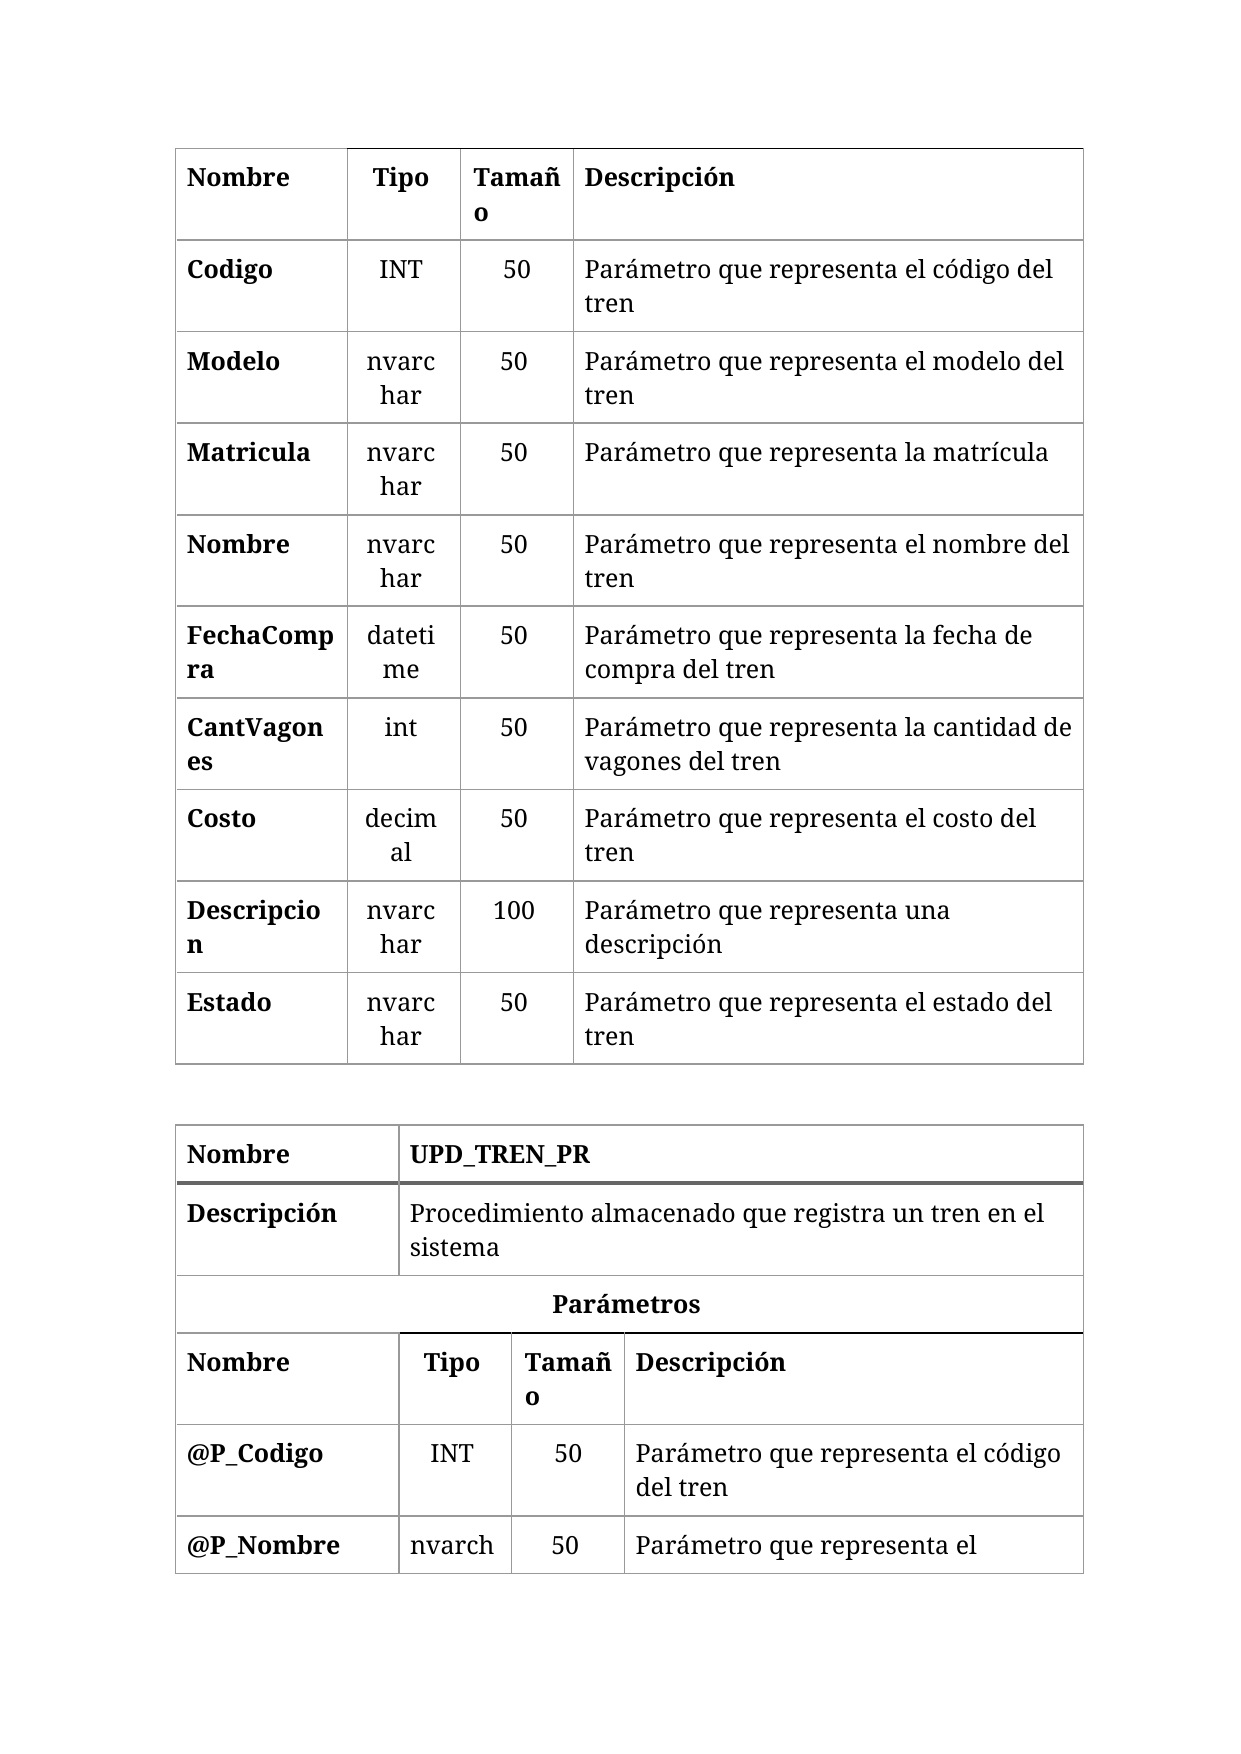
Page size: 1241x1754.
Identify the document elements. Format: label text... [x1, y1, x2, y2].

table_cell Parámetro que representa la matrícula [574, 424, 1083, 514]
table_cell Tamaño [461, 149, 573, 239]
table_cell Tamaño [512, 1334, 624, 1423]
table_cell Nombre [176, 1333, 398, 1423]
table_cell nvarchar [348, 424, 460, 514]
table_cell Descripcion [176, 881, 347, 972]
table_cell Costo [176, 790, 347, 880]
table_cell INT [348, 241, 460, 331]
table_cell nvarchar [348, 882, 460, 972]
table_cell nvarchar [400, 1517, 511, 1573]
table_cell 50 [461, 241, 573, 331]
table_cell 50 [461, 424, 573, 514]
table_cell Parámetro que representa el costo del tren [574, 790, 1083, 880]
table_cell 50 [461, 516, 573, 605]
table_cell 50 [461, 607, 573, 697]
table_cell datetime [348, 607, 460, 697]
table_cell Descripción [574, 149, 1083, 239]
table_cell Parámetro que representa el nombre del tren [574, 516, 1083, 605]
table_cell 50 [461, 790, 573, 880]
table_cell @P_Codigo [176, 1425, 398, 1515]
table_cell 50 [461, 973, 573, 1063]
table_cell CantVagones [176, 698, 347, 788]
table_cell Nombre [176, 149, 347, 239]
table_cell Procedimiento almacenado que registra un tren en el sistema [400, 1185, 1083, 1274]
table_cell Modelo [176, 332, 347, 422]
table_cell Tipo [400, 1334, 511, 1423]
table_cell 50 [461, 699, 573, 788]
table_header UPD_TREN_PR [400, 1126, 1083, 1181]
table_cell Parámetro que representa el código del tren [574, 241, 1083, 331]
table_cell 50 [512, 1425, 624, 1515]
table_cell int [348, 699, 460, 788]
table_cell nvarchar [348, 973, 460, 1063]
table_cell Nombre [176, 515, 347, 605]
table_cell FechaCompra [176, 606, 347, 697]
table_cell Descripción [625, 1334, 1083, 1423]
table_cell Parámetros [176, 1276, 1083, 1332]
table_cell 50 [461, 332, 573, 422]
table_cell Parámetro que representa el estado del tren [574, 973, 1083, 1063]
table_cell 100 [461, 882, 573, 972]
table_header Nombre [176, 1126, 398, 1181]
table_cell 50 [512, 1517, 624, 1573]
table_cell nvarchar [348, 332, 460, 422]
table_cell Parámetro que representa el código del tren [625, 1425, 1083, 1515]
table_cell Parámetro que representa el modelo del tren [574, 332, 1083, 422]
table_cell @P_Nombre [176, 1516, 398, 1573]
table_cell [625, 1517, 1083, 1573]
table_cell Matricula [176, 423, 347, 514]
table_cell Tipo [348, 149, 460, 239]
table_cell decimal [348, 790, 460, 880]
table_cell Parámetro que representa la cantidad de vagones del tren [574, 699, 1083, 788]
table_cell Codigo [176, 240, 347, 331]
table_cell Descripción [176, 1182, 398, 1274]
table_cell Parámetro que representa la fecha de compra del tren [574, 607, 1083, 697]
table_cell nvarchar [348, 516, 460, 605]
table_cell Estado [176, 973, 347, 1063]
table_cell INT [400, 1425, 511, 1515]
table_cell Parámetro que representa una descripción [574, 882, 1083, 972]
